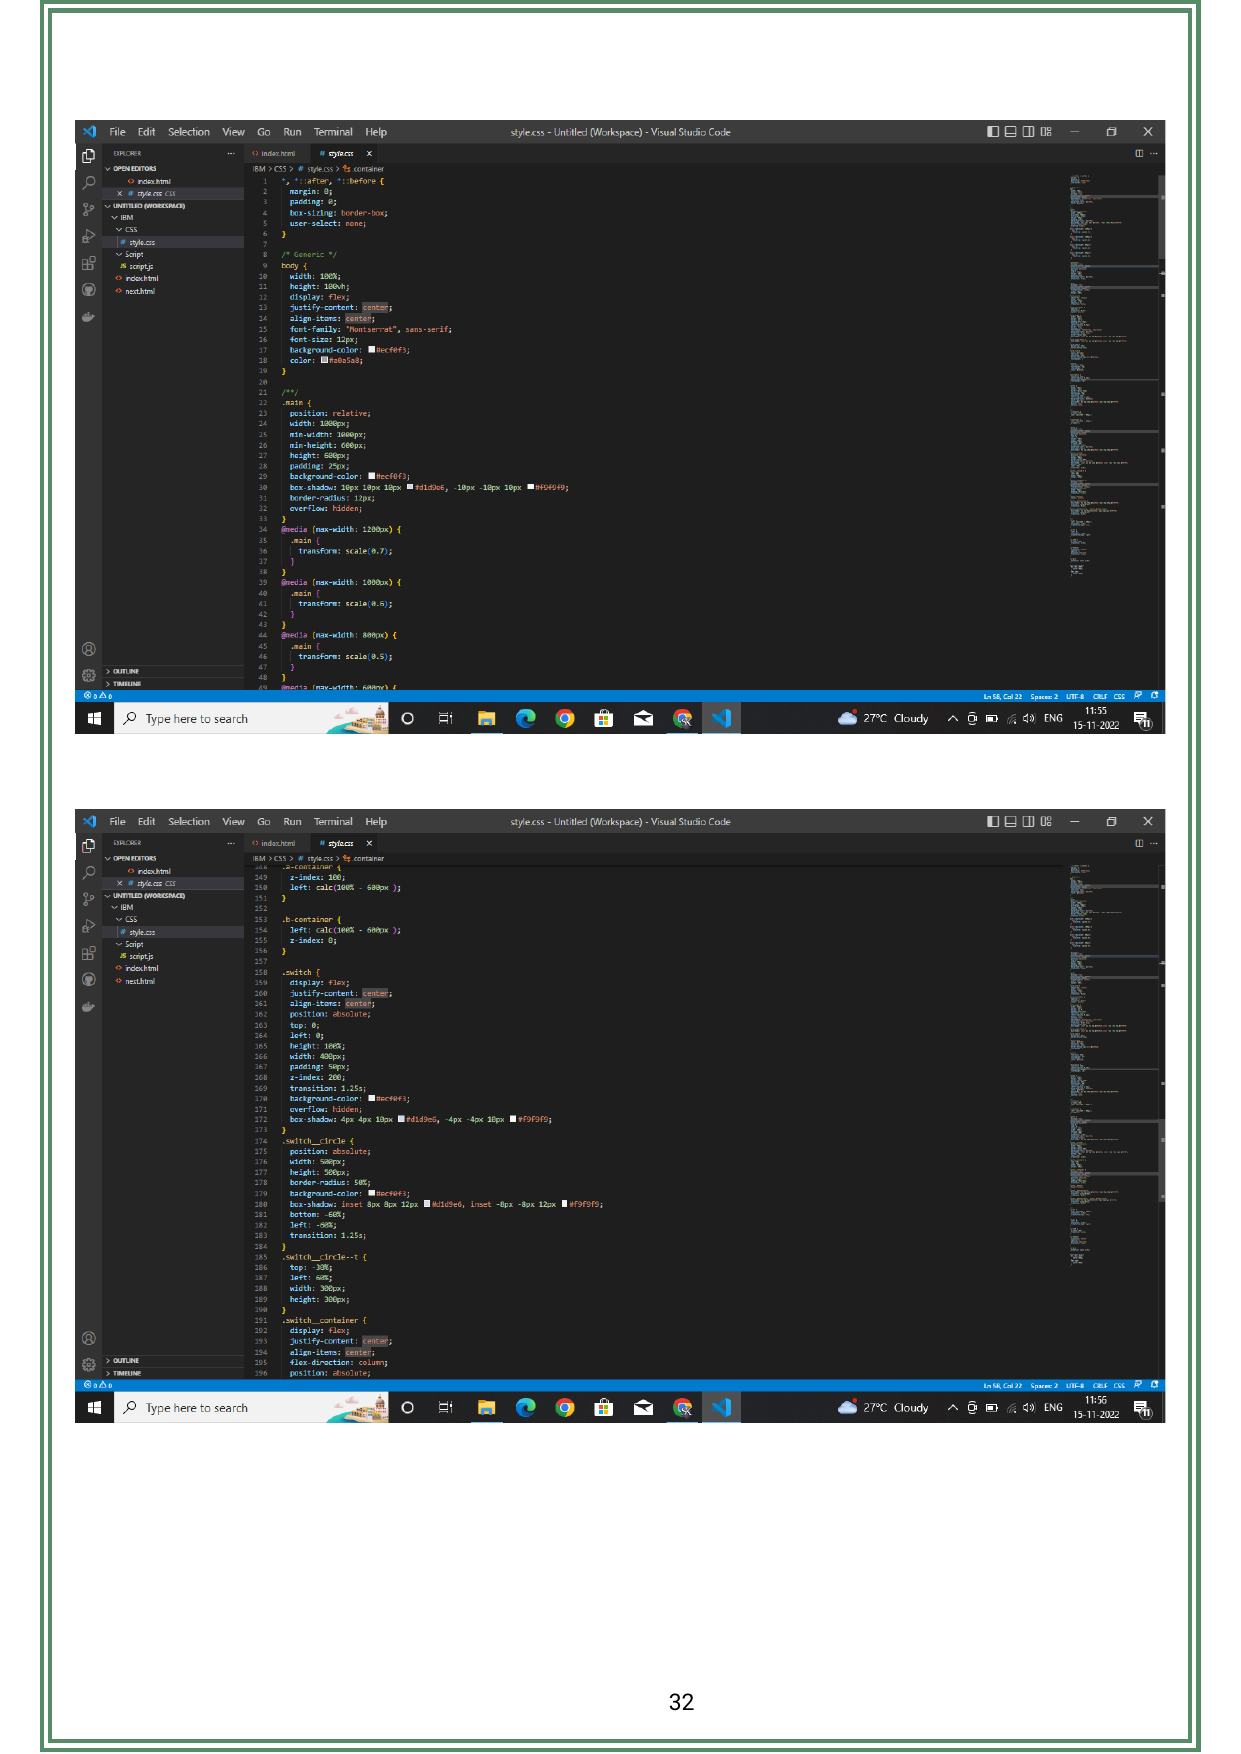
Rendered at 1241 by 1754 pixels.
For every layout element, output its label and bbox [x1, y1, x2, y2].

picture [75, 120, 1166, 734]
picture [75, 809, 1166, 1423]
